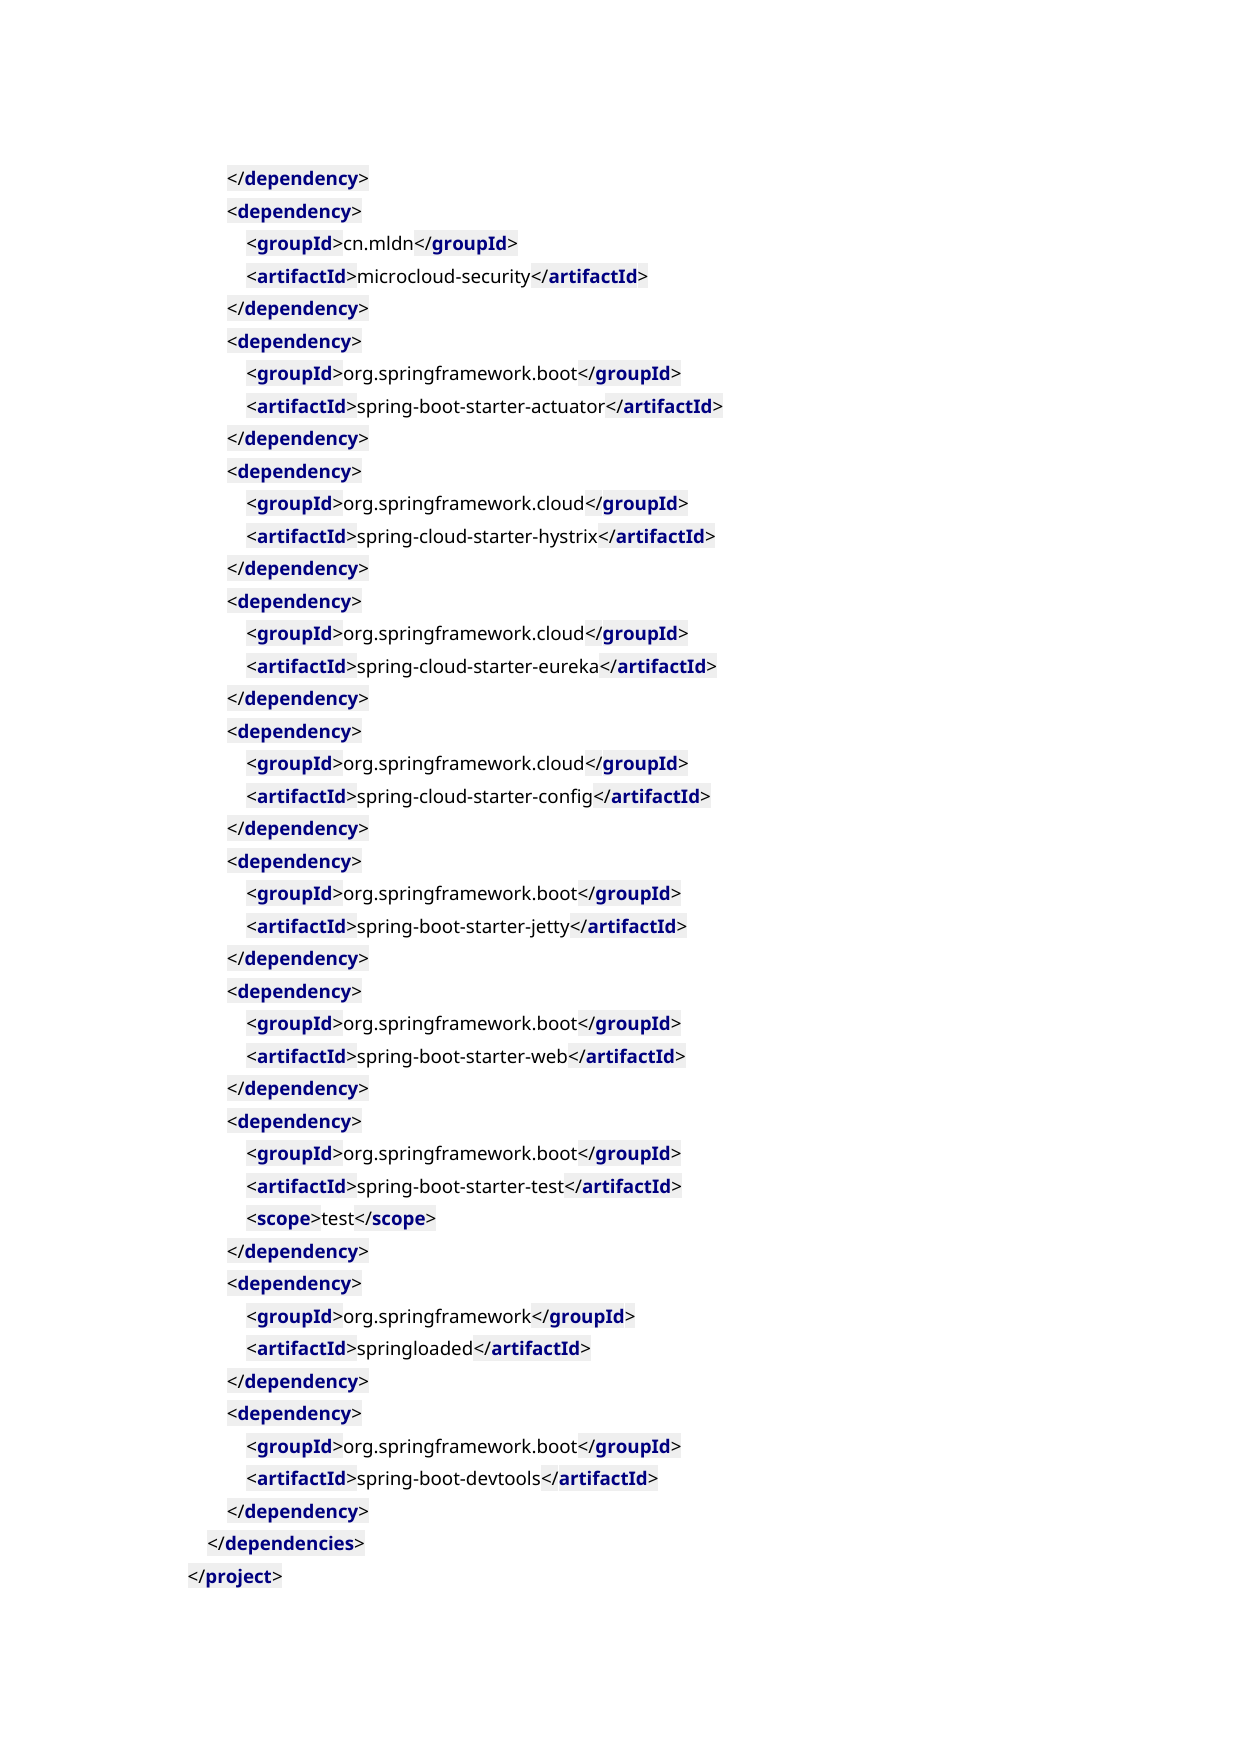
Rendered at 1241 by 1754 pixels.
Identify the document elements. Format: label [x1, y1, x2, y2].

text [187, 162, 1053, 1592]
